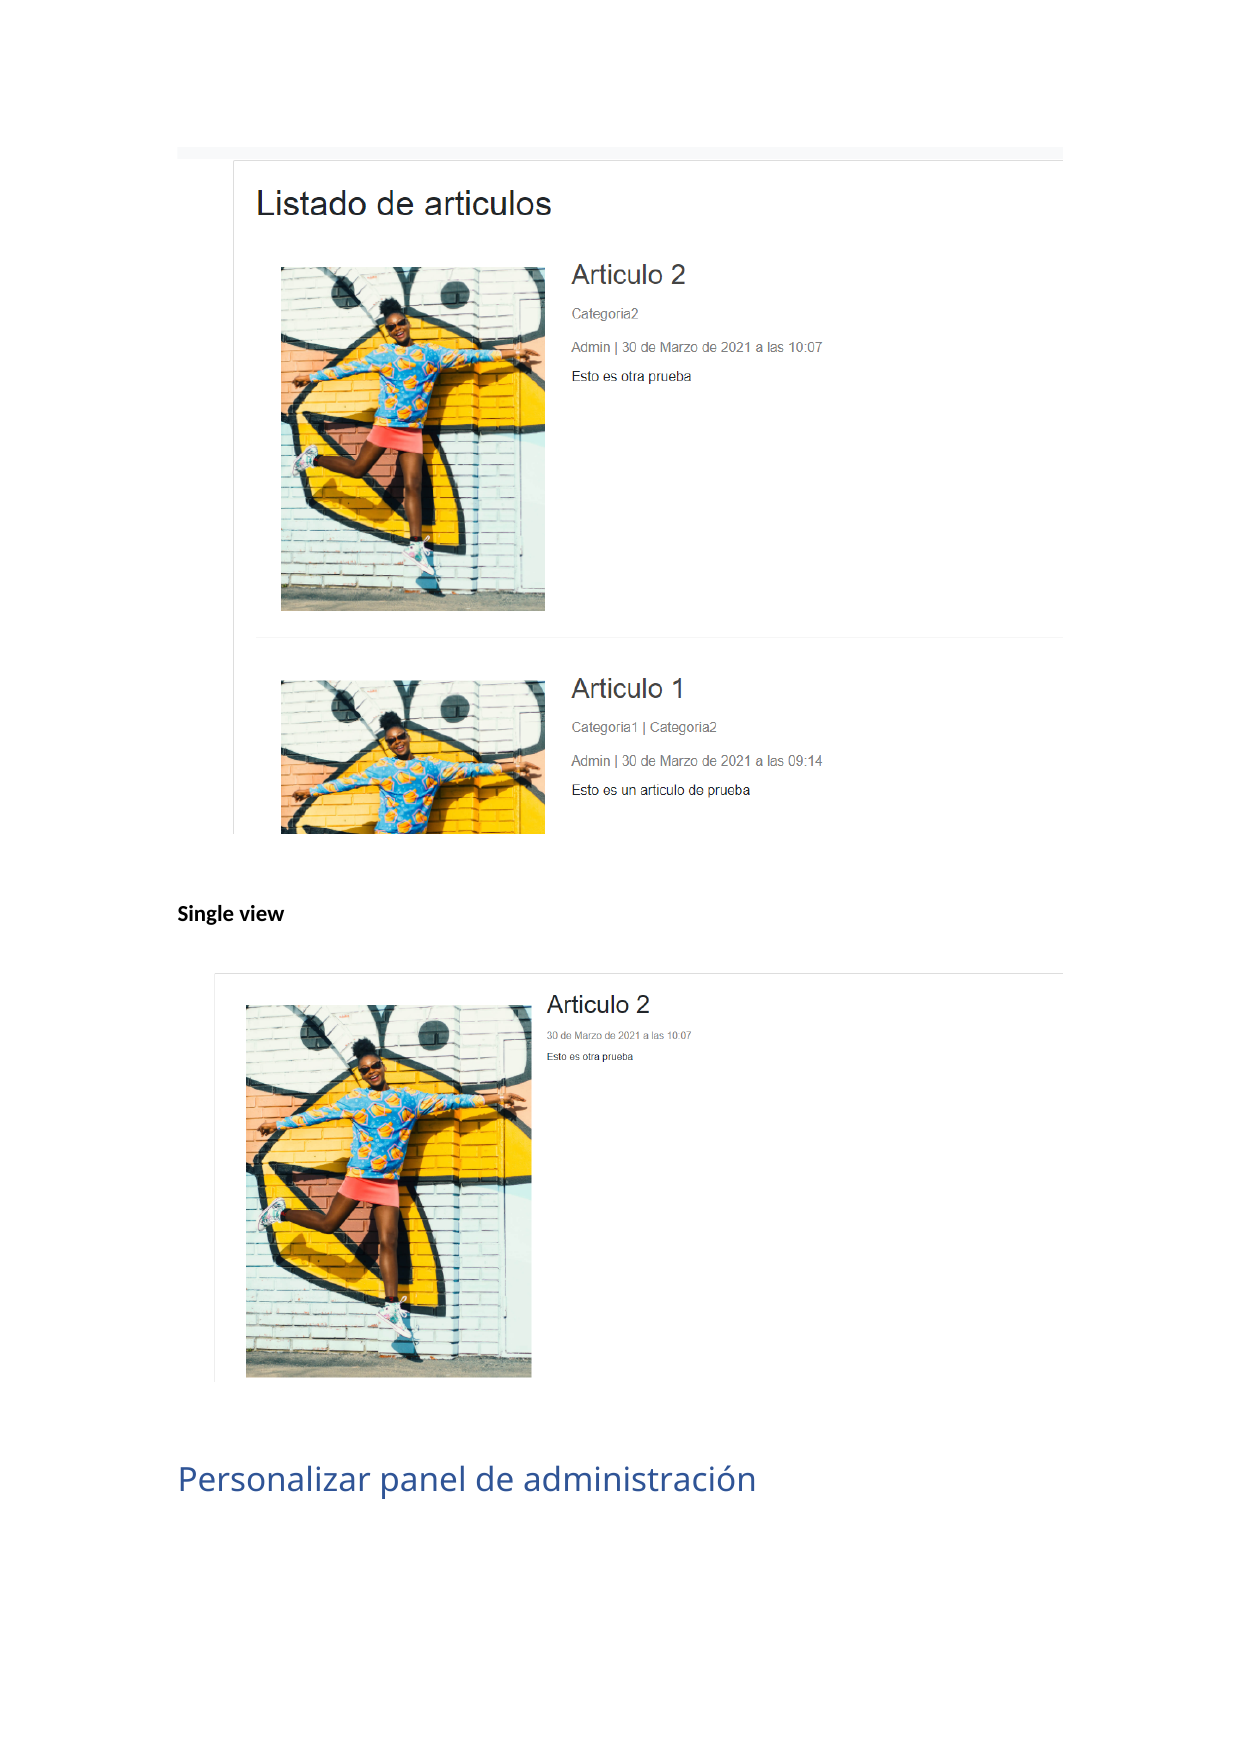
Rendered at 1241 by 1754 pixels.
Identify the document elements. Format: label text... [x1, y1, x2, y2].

text Single view [177, 899, 1063, 927]
picture [177, 946, 1063, 1382]
subtitle Personalizar panel de administración [177, 1455, 1063, 1501]
picture [177, 147, 1063, 834]
